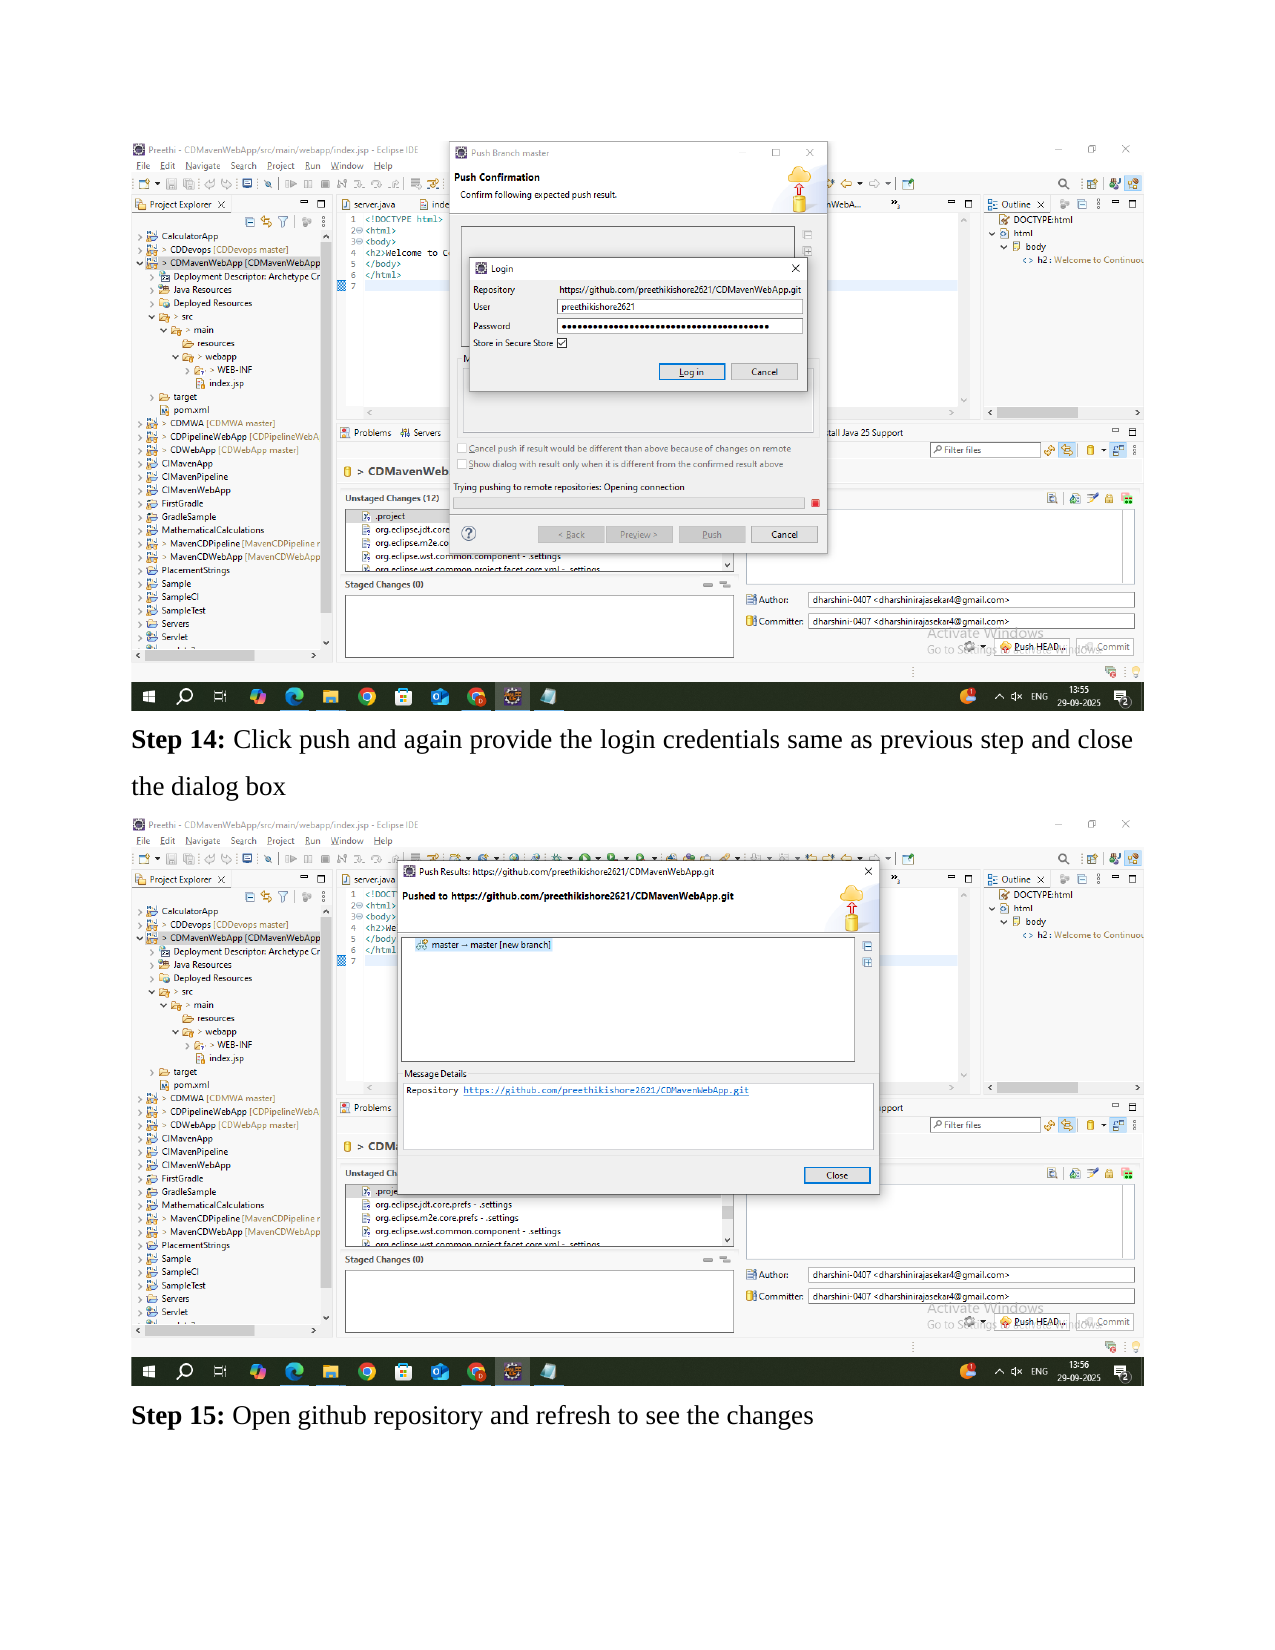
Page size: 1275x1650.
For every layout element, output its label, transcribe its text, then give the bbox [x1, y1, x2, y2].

text Step 14: Click push and again provide the login credentials same as previous step and close the dialog box [131, 723, 1134, 801]
picture [131, 141, 1144, 711]
picture [131, 816, 1144, 1386]
text Step 15: Open github repository and refresh to see the changes [131, 1399, 1134, 1430]
